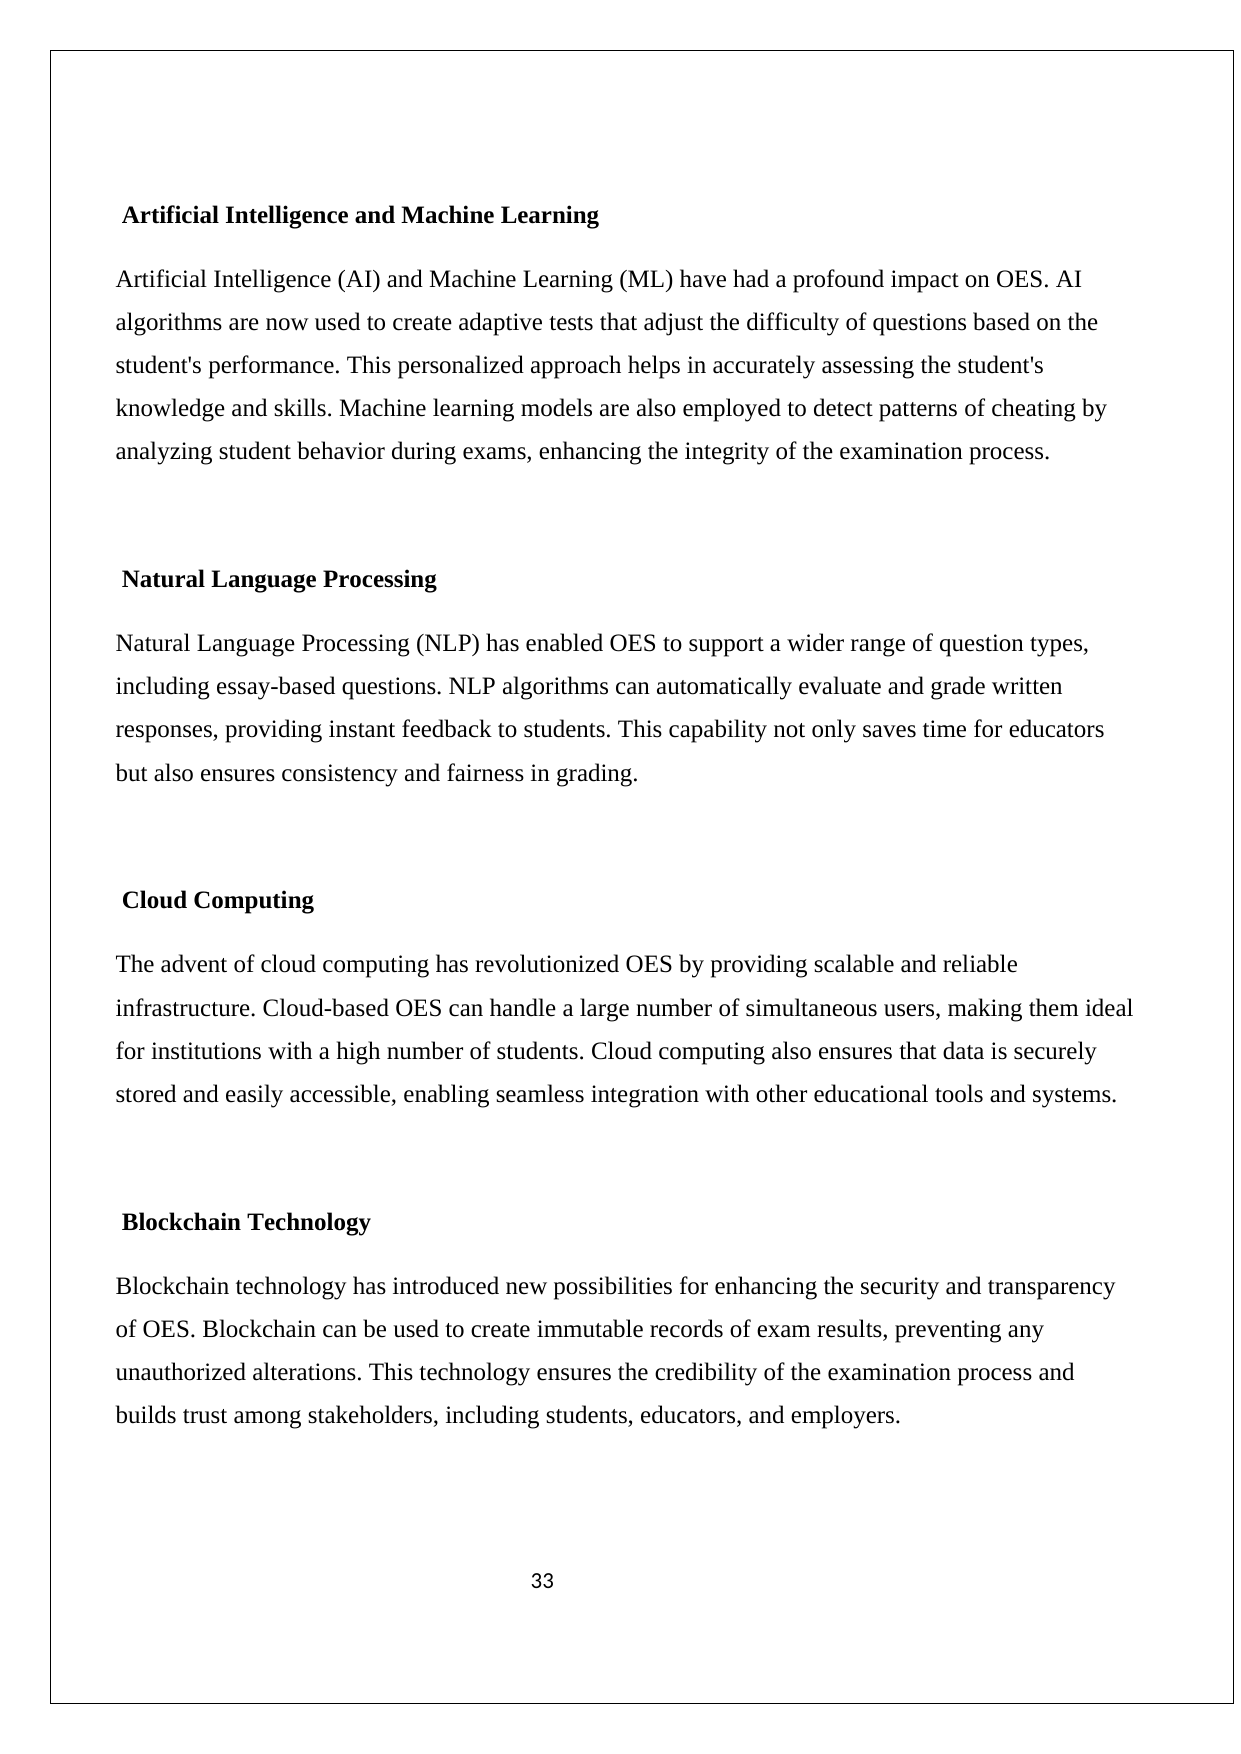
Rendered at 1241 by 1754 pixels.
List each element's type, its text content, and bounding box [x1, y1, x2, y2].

text Artificial Intelligence (AI) and Machine Learning (ML) have had a profound impact on OES. AI algorithms are now used to create adaptive tests that adjust the difficulty of questions based on the student's performance. This personalized approach helps in accurately assessing the student's knowledge and skills. Machine learning models are also employed to detect patterns of cheating by analyzing student behavior during exams, enhancing the integrity of the examination process. [115, 264, 1139, 465]
text Artificial Intelligence and Machine Learning [115, 200, 1139, 229]
text The advent of cloud computing has revolutionized OES by providing scalable and reliable infrastructure. Cloud-based OES can handle a large number of simultaneous users, making them ideal for institutions with a high number of students. Cloud computing also ensures that data is securely stored and easily accessible, enabling seamless integration with other educational tools and systems. [115, 949, 1139, 1108]
text Cloud Computing [115, 886, 1139, 914]
text Blockchain Technology [115, 1207, 1139, 1236]
text Natural Language Processing [115, 564, 1139, 593]
text Blockchain technology has introduced new possibilities for enhancing the security and transparency of OES. Blockchain can be used to create immutable records of exam results, preventing any unauthorized alterations. This technology ensures the credibility of the examination process and builds trust among stakeholders, including students, educators, and employers. [115, 1271, 1139, 1429]
text Natural Language Processing (NLP) has enabled OES to support a wider range of question types, including essay-based questions. NLP algorithms can automatically evaluate and grade written responses, providing instant feedback to students. This capability not only saves time for educators but also ensures consistency and fairness in grading. [115, 628, 1139, 786]
